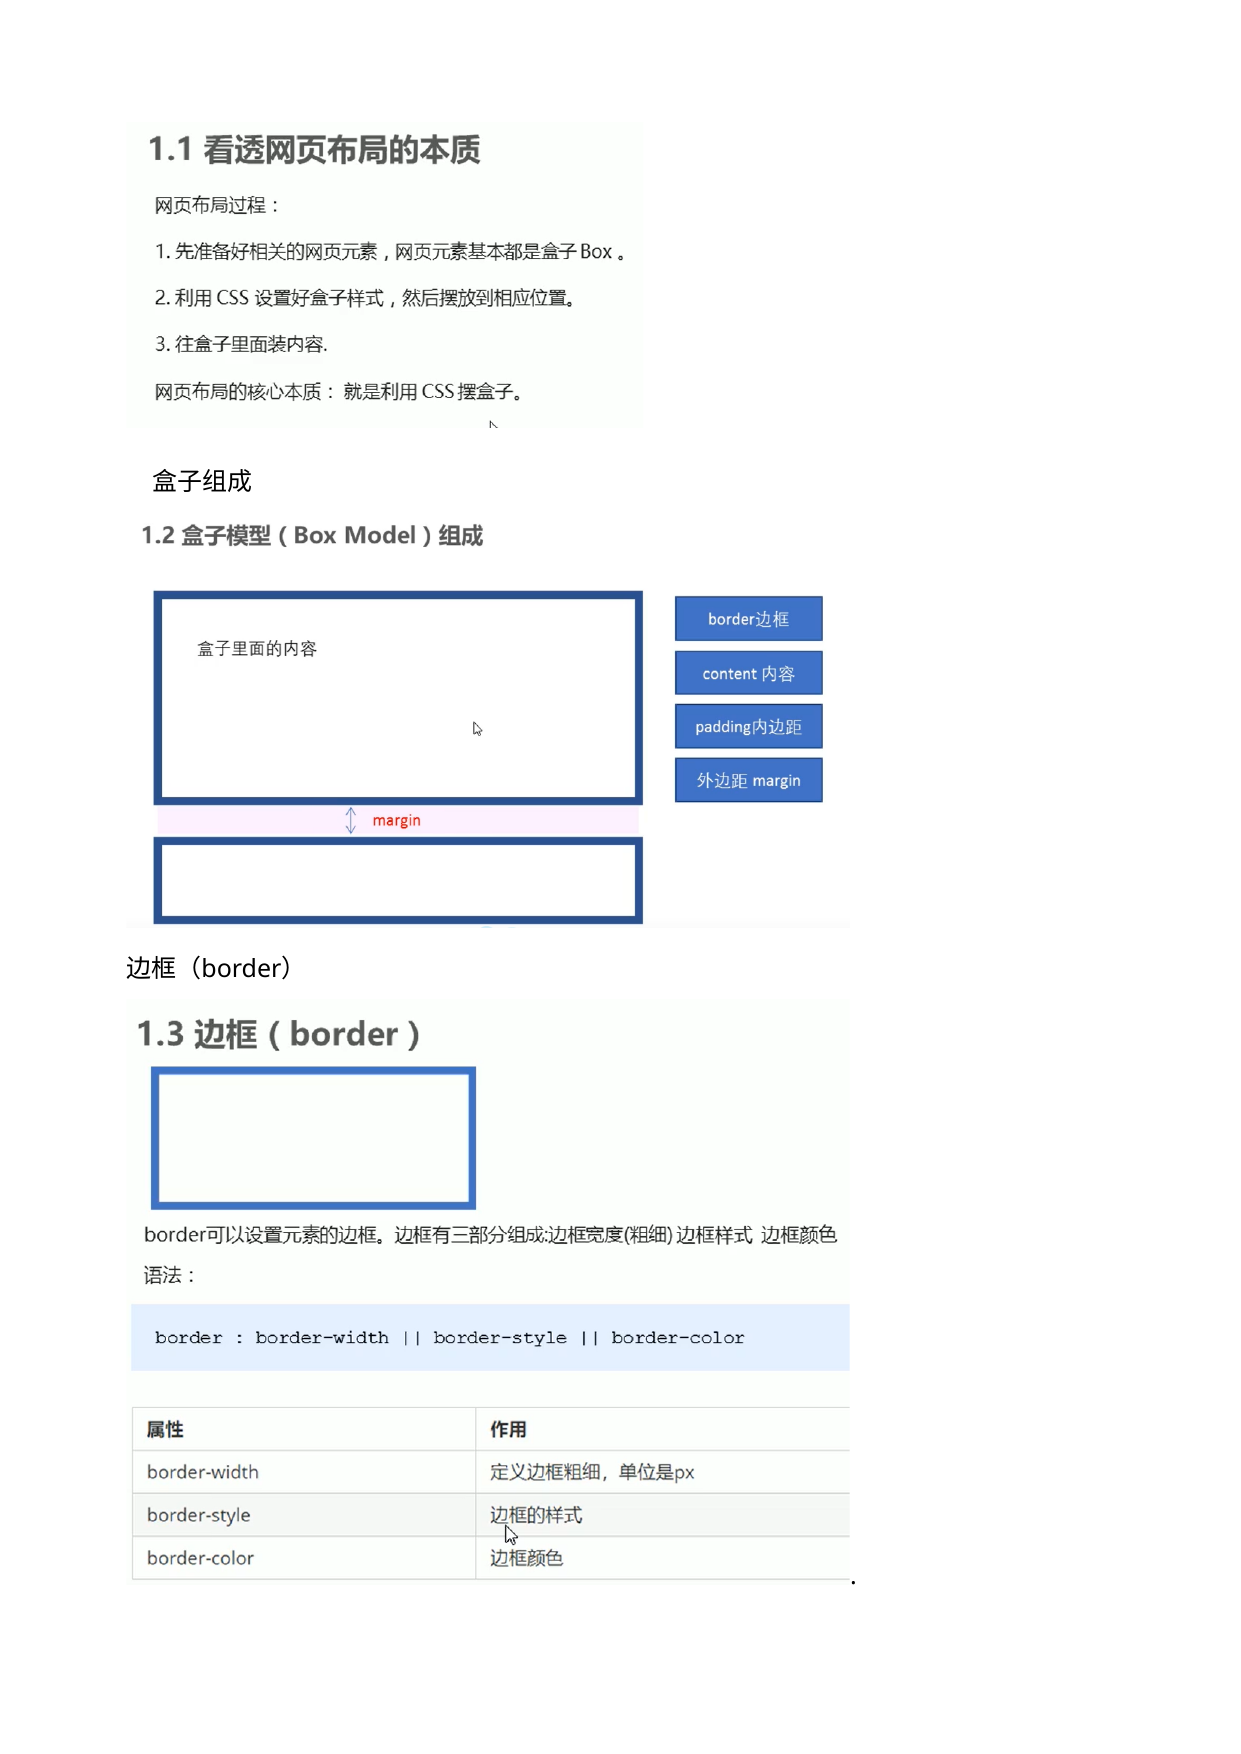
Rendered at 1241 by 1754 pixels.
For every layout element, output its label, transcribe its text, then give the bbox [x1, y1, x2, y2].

picture [126, 122, 644, 428]
text 边框（border） [75, 934, 1165, 999]
text 盒子组成 [75, 447, 1165, 512]
picture [126, 512, 850, 928]
picture [126, 999, 850, 1585]
